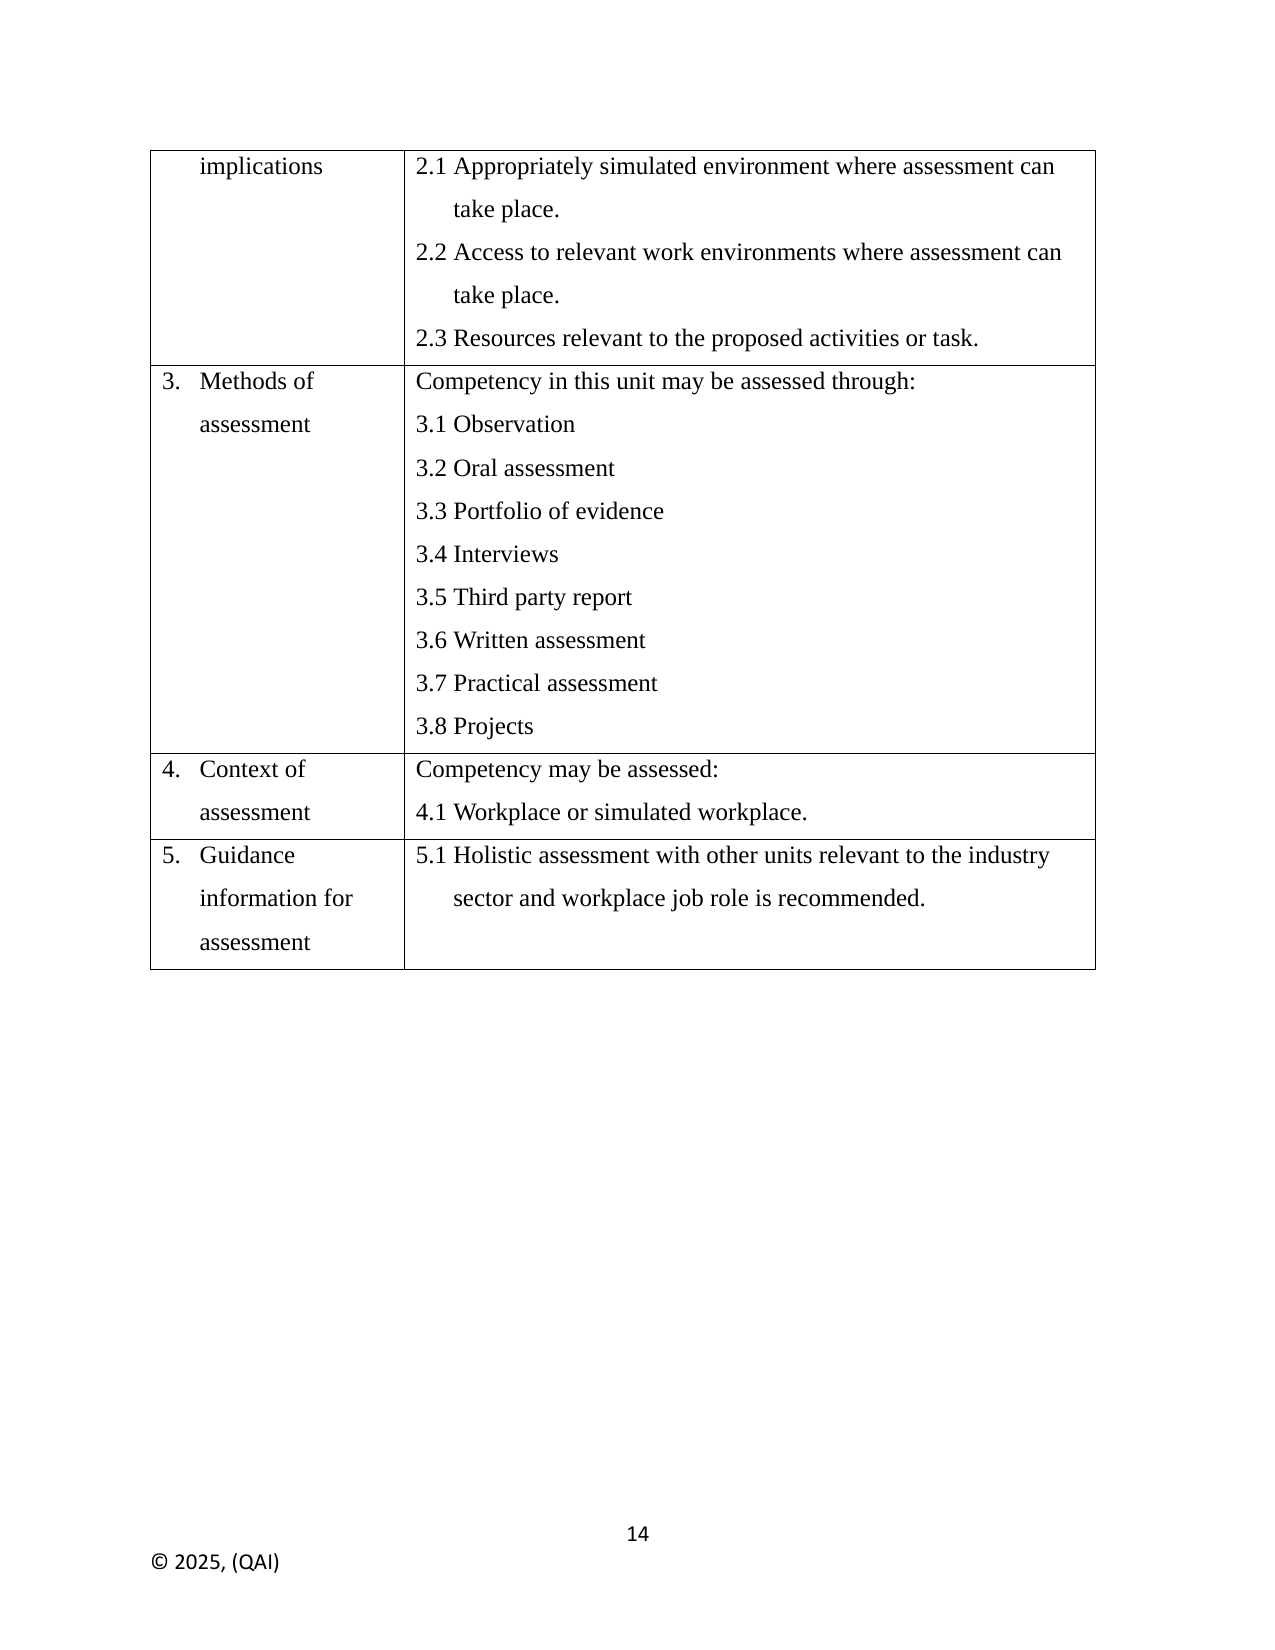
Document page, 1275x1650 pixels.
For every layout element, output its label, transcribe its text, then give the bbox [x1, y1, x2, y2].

table_cell Competency may be assessed: Workplace or simulated workplace. [405, 754, 1095, 839]
table_cell Guidance information for assessment [151, 840, 404, 968]
table_cell Context of assessment [151, 754, 404, 839]
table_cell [405, 151, 1095, 365]
table_cell Methods of assessment [151, 366, 404, 753]
table_cell Competency in this unit may be assessed through: Observation Oral assessment Portfolio of evidence Interviews Third party report Written assessment Practical assessment Projects [405, 366, 1095, 753]
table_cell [151, 151, 404, 365]
table_cell Holistic assessment with other units relevant to the industry sector and workplace job role is recommended. [405, 840, 1095, 968]
